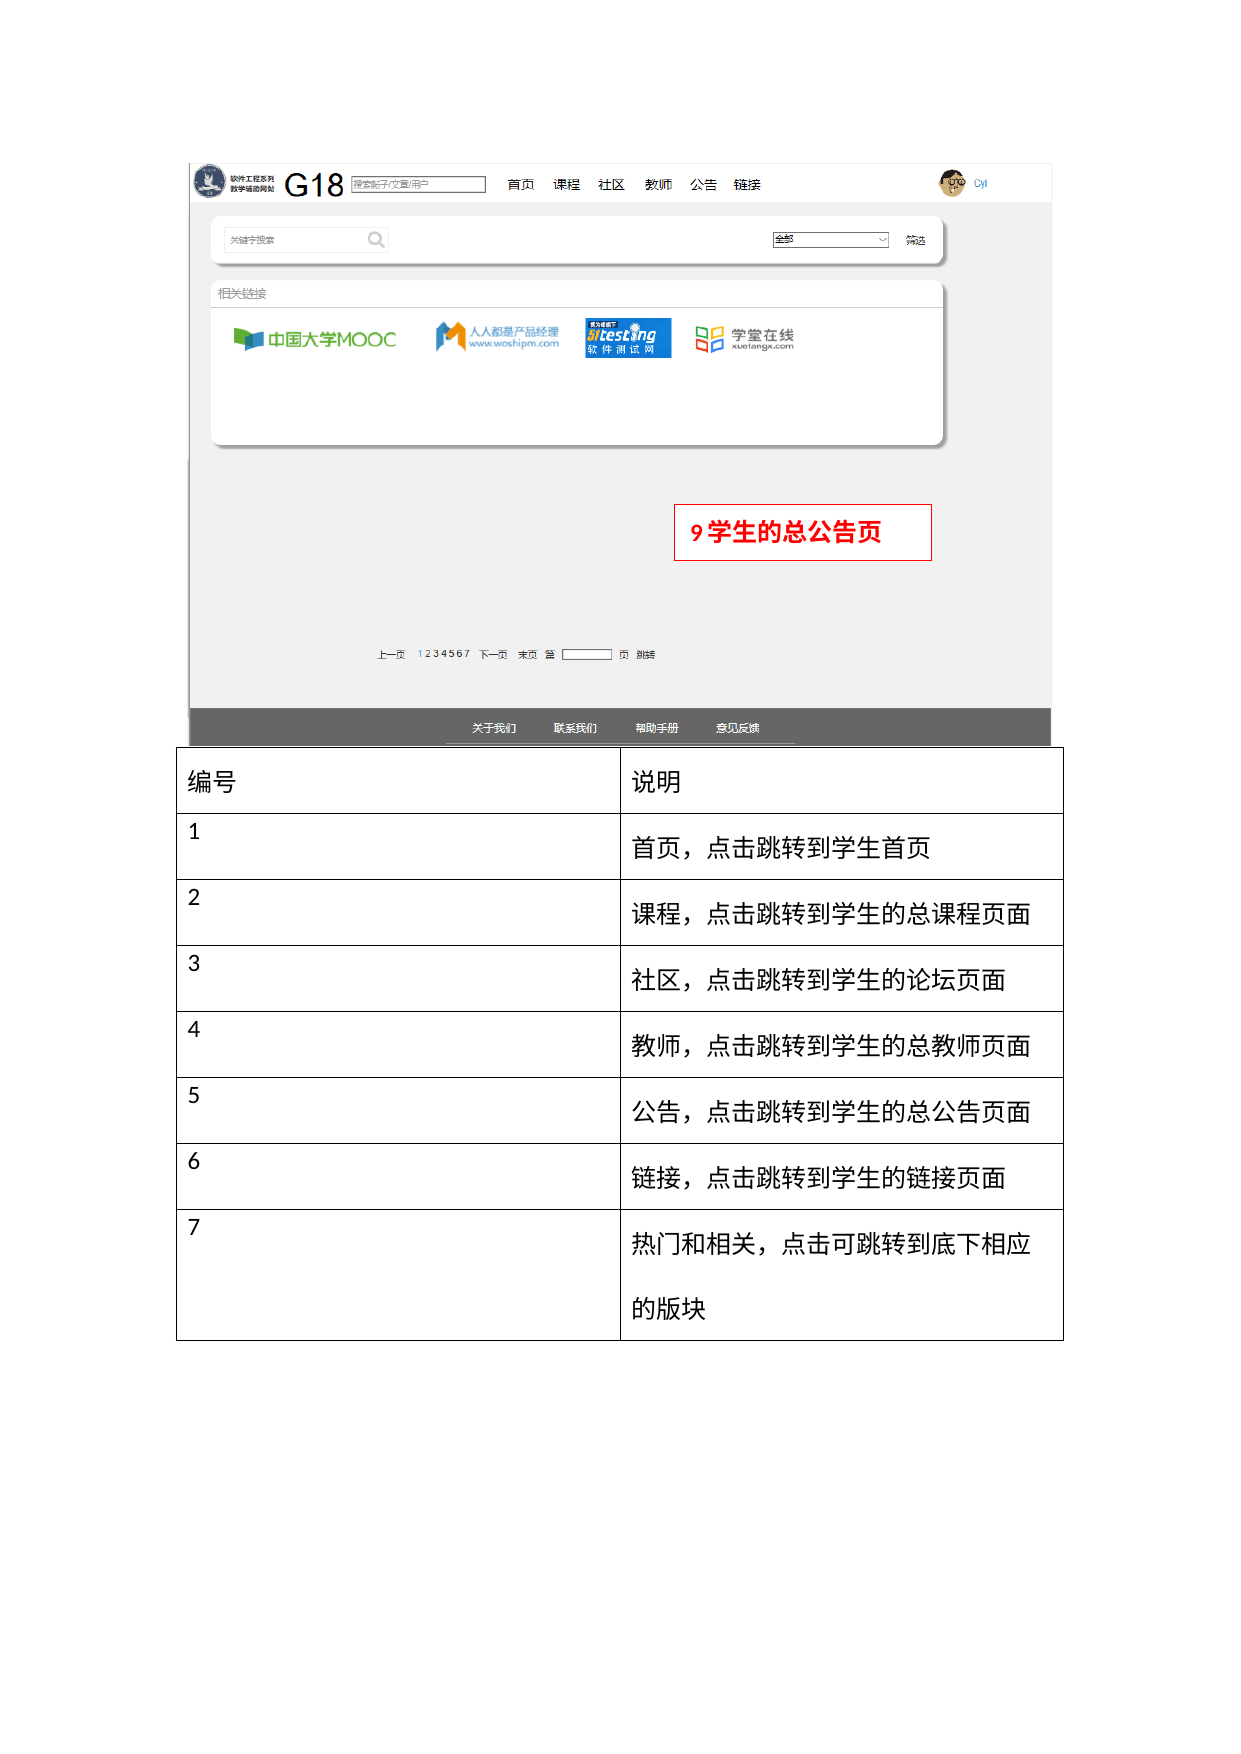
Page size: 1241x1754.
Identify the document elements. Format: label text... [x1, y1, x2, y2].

table_cell 3 [177, 946, 620, 1011]
table_header 说明 [621, 748, 1063, 813]
table_cell 热门和相关，点击可跳转到底下相应的版块 [621, 1210, 1063, 1340]
table_cell 社区，点击跳转到学生的论坛页面 [621, 946, 1063, 1011]
table_cell 1 [177, 814, 620, 879]
table_cell 2 [177, 880, 620, 945]
table_cell 5 [177, 1078, 620, 1143]
table_cell 4 [177, 1012, 620, 1077]
table_cell 教师，点击跳转到学生的总教师页面 [621, 1012, 1063, 1077]
table_cell 6 [177, 1144, 620, 1209]
table_cell 链接，点击跳转到学生的链接页面 [621, 1144, 1063, 1209]
table_header 编号 [177, 748, 620, 813]
table_cell 公告，点击跳转到学生的总公告页面 [621, 1078, 1063, 1143]
table_cell 7 [177, 1210, 620, 1340]
picture [187, 163, 1053, 746]
table_cell 课程，点击跳转到学生的总课程页面 [621, 880, 1063, 945]
table_cell 首页，点击跳转到学生首页 [621, 814, 1063, 879]
